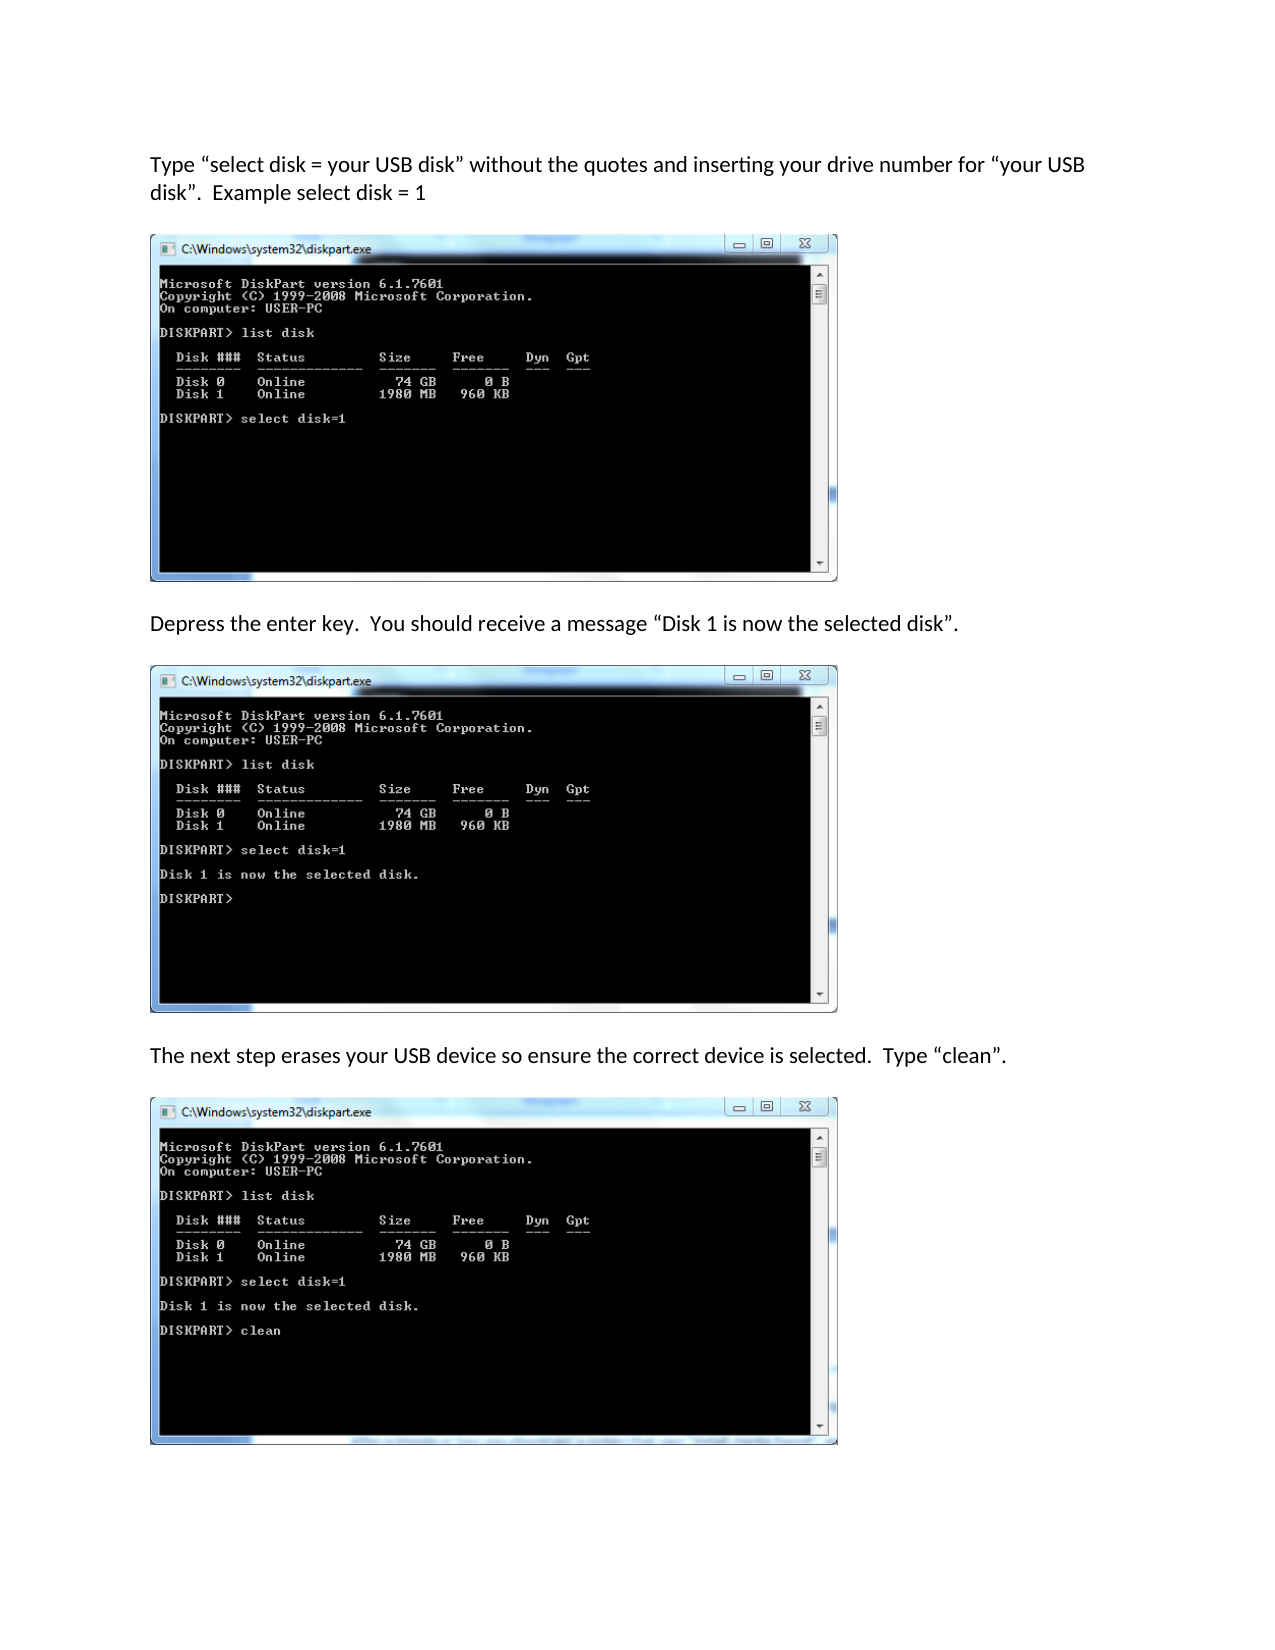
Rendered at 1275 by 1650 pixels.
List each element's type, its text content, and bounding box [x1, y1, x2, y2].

picture [150, 1097, 838, 1445]
picture [150, 234, 838, 582]
text Type “select disk = your USB disk” without the quotes and inserting your drive number for “your USB disk”. Example select disk = 1 [150, 150, 1125, 206]
picture [150, 665, 838, 1013]
text The next step erases your USB device so ensure the correct device is selected. Type “clean”. [150, 1041, 1125, 1069]
text Depress the enter key. You should receive a message “Disk 1 is now the selected disk”. [150, 609, 1125, 637]
